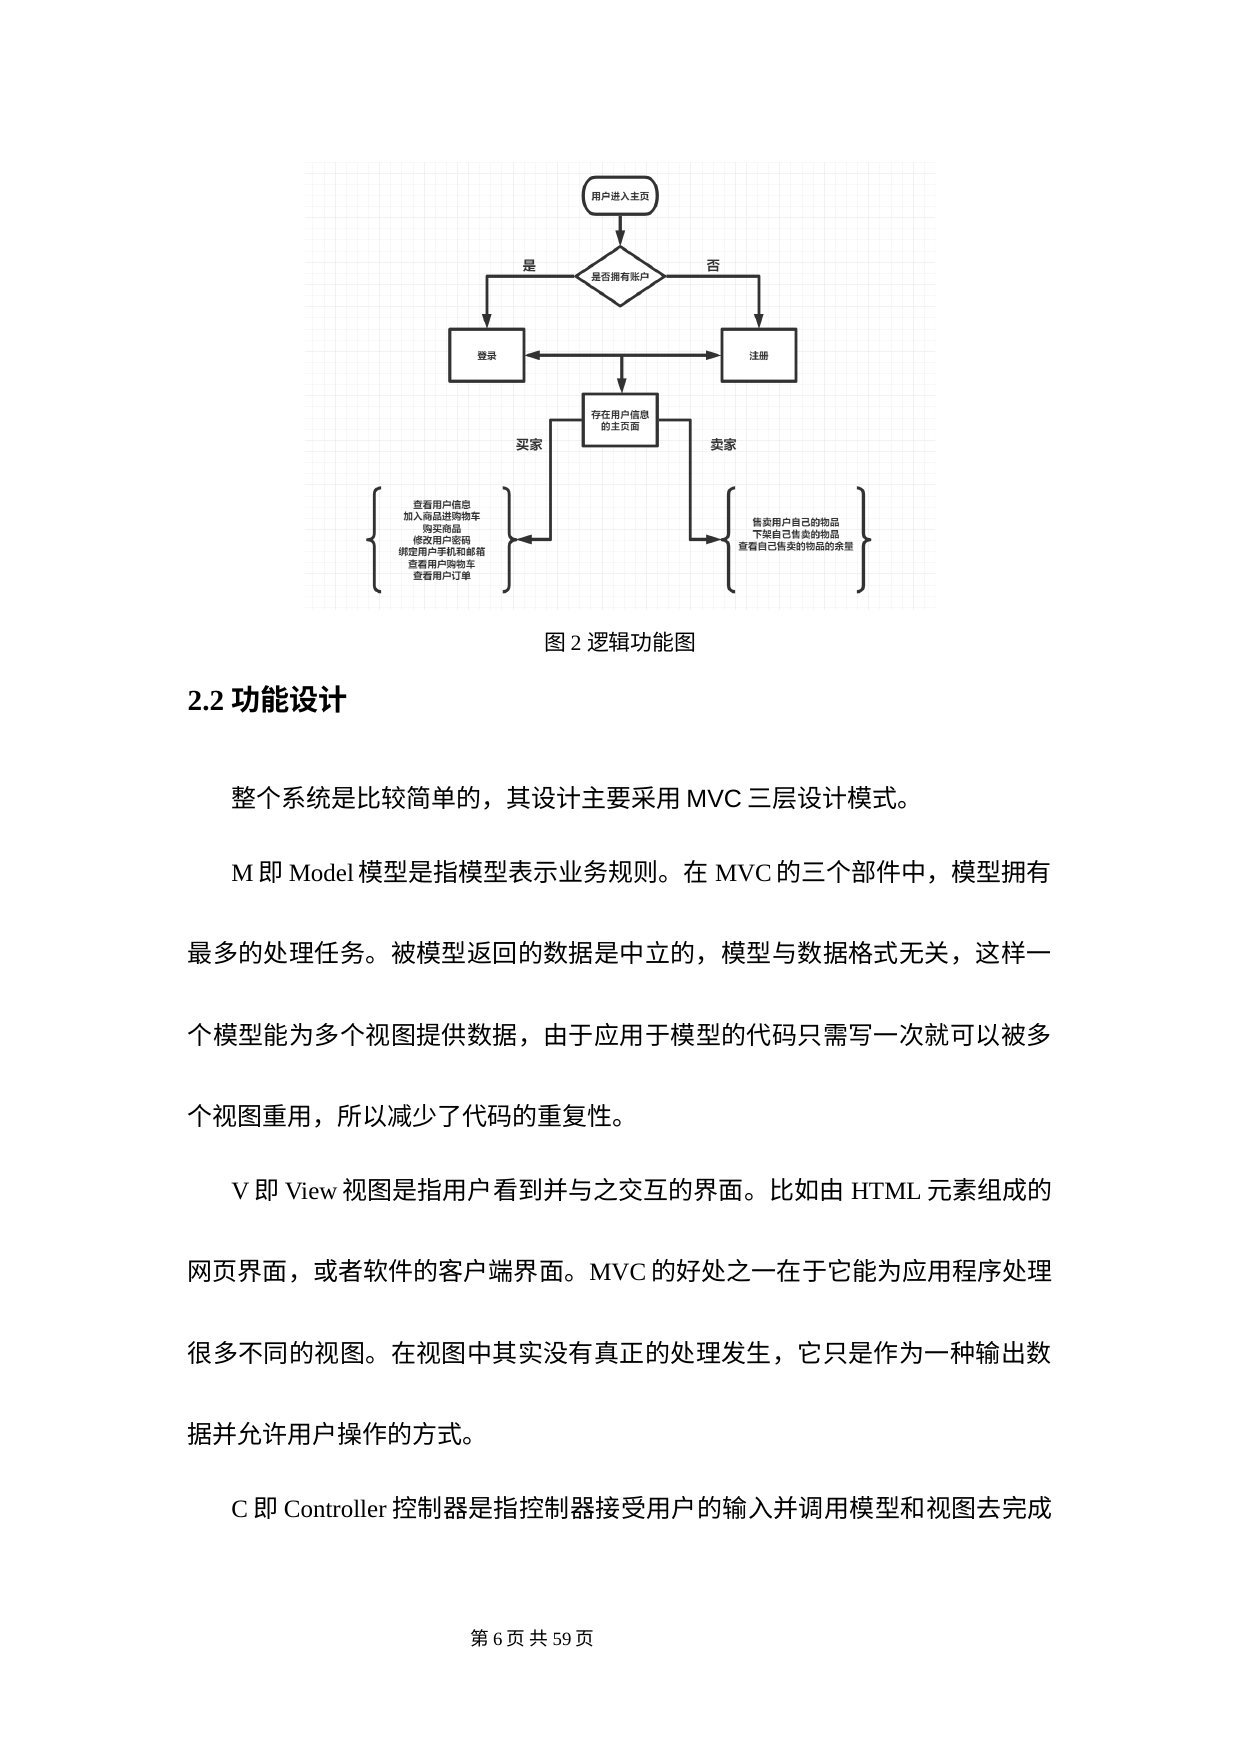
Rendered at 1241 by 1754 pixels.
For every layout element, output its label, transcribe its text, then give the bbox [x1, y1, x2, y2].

subtitle 2.2 功能设计 [187, 666, 1053, 731]
picture [304, 162, 936, 610]
text M即Model模型是指模型表示业务规则。在MVC的三个部件中，模型拥有最多的处理任务。被模型返回的数据是中立的，模型与数据格式无关，这样一个模型能为多个视图提供数据，由于应用于模型的代码只需写一次就可以被多个视图重用，所以减少了代码的重复性。 [187, 838, 1053, 1147]
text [187, 1474, 1053, 1539]
text V即View视图是指用户看到并与之交互的界面。比如由HTML元素组成的网页界面，或者软件的客户端界面。MVC的好处之一在于它能为应用程序处理很多不同的视图。在视图中其实没有真正的处理发生，它只是作为一种输出数据并允许用户操作的方式。 [187, 1156, 1053, 1465]
subtitle 整个系统是比较简单的，其设计主要采用MVC三层设计模式。 [187, 764, 1053, 829]
list 图2 逻辑功能图 [187, 624, 1053, 657]
